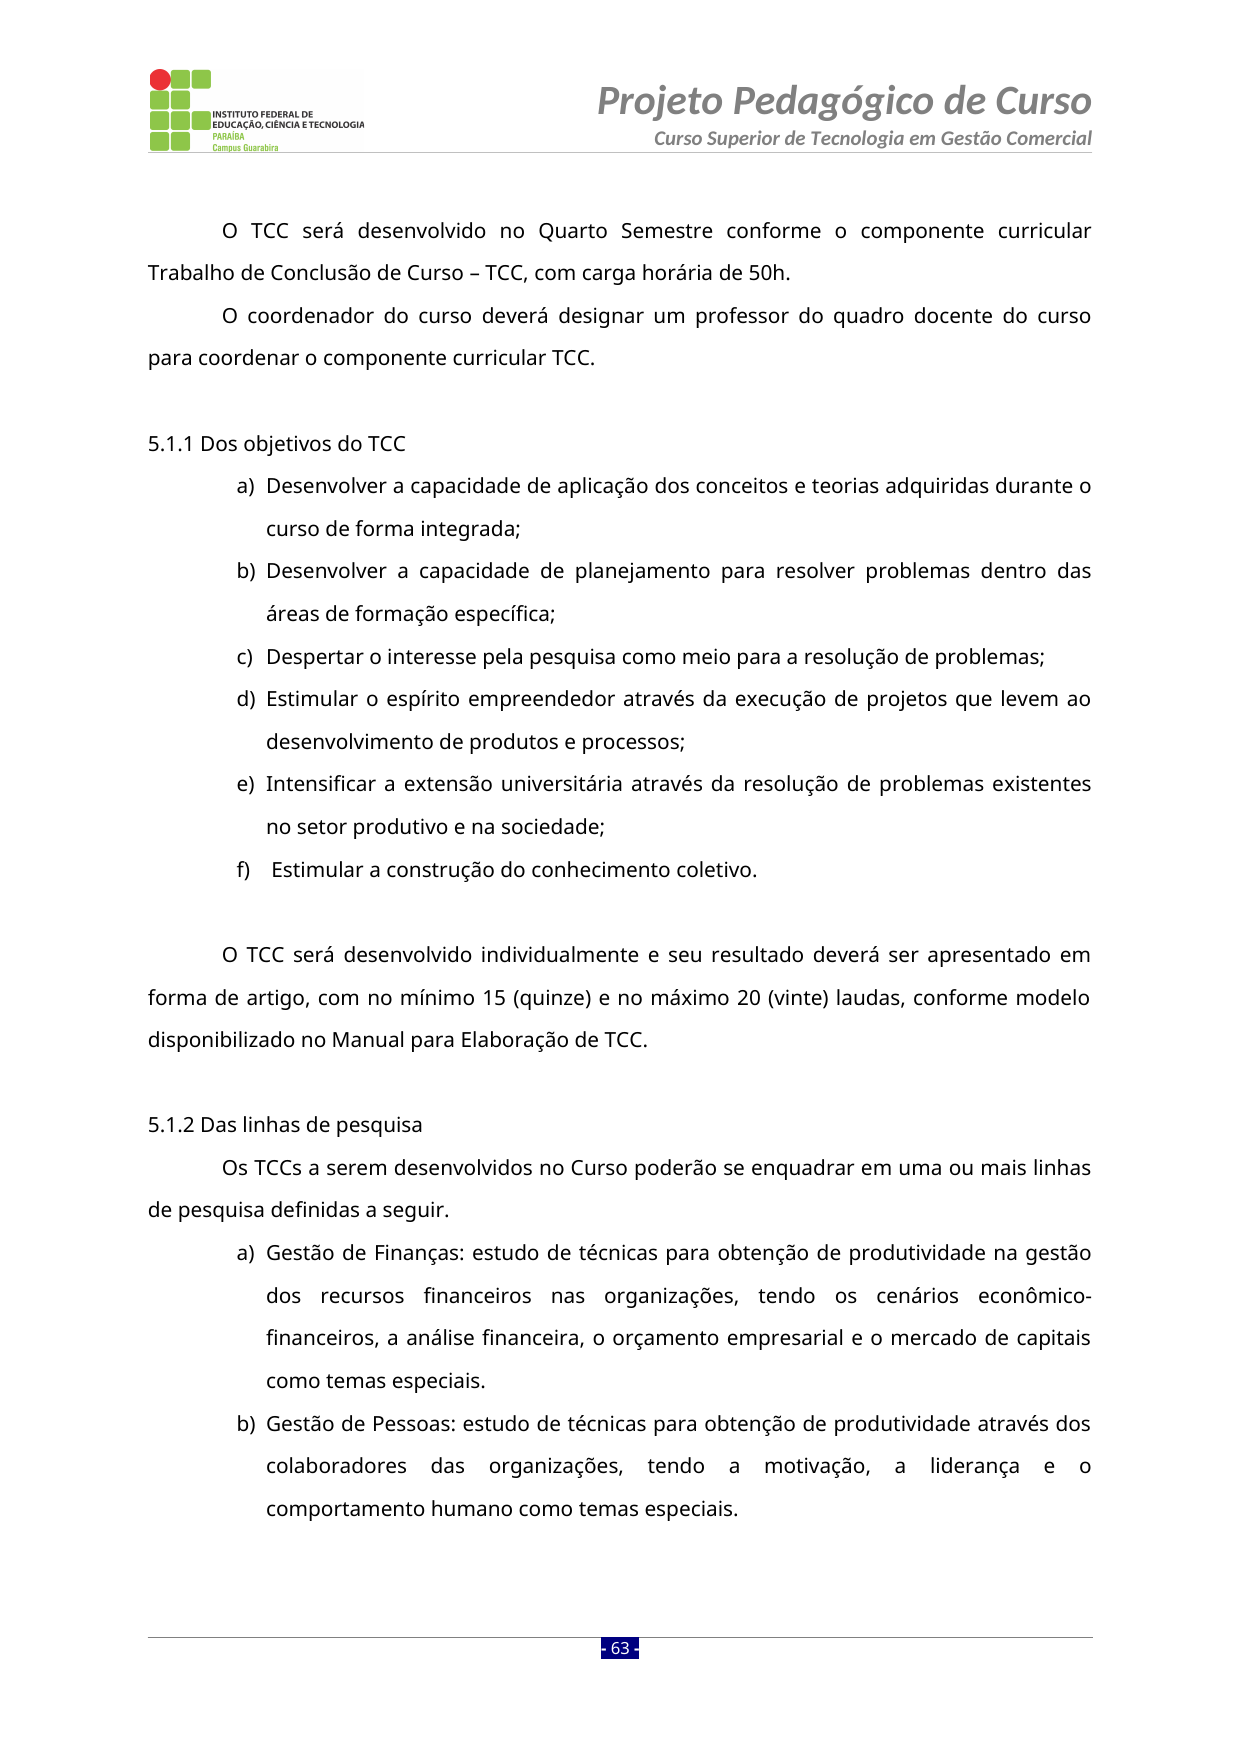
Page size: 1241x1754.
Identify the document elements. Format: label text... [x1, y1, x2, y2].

picture [150, 69, 365, 152]
list Gestão de Finanças: estudo de técnicas para obtenção de produtividade na gestão dos recursos financeiros nas organizações, tendo os cenários econômico-financeiros, a análise financeira, o orçamento empresarial e o mercado de capitais como temas especiais. [236, 1238, 1092, 1394]
list Desenvolver a capacidade de planejamento para resolver problemas dentro das áreas de formação específica; [236, 557, 1092, 628]
text O TCC será desenvolvido no Quarto Semestre conforme o componente curricular Trabalho de Conclusão de Curso – TCC, com carga horária de 50h. [148, 216, 1092, 287]
list Intensificar a extensão universitária através da resolução de problemas existentes no setor produtivo e na sociedade; [236, 769, 1092, 841]
text O TCC será desenvolvido individualmente e seu resultado deverá ser apresentado em forma de artigo, com no mínimo 15 (quinze) e no máximo 20 (vinte) laudas, conforme modelo disponibilizado no Manual para Elaboração de TCC. [148, 940, 1092, 1054]
text 5.1.2 Das linhas de pesquisa [148, 1110, 1092, 1139]
text 5.1.1 Dos objetivos do TCC [148, 429, 1092, 457]
list Gestão de Pessoas: estudo de técnicas para obtenção de produtividade através dos colaboradores das organizações, tendo a motivação, a liderança e o comportamento humano como temas especiais. [236, 1409, 1092, 1522]
list Estimular o espírito empreendedor através da execução de projetos que levem ao desenvolvimento de produtos e processos; [236, 684, 1092, 755]
list Estimular a construção do conhecimento coletivo. [236, 855, 1092, 883]
text O coordenador do curso deverá designar um professor do quadro docente do curso para coordenar o componente curricular TCC. [148, 301, 1092, 372]
list Despertar o interesse pela pesquisa como meio para a resolução de problemas; [236, 642, 1092, 670]
text Os TCCs a serem desenvolvidos no Curso poderão se enquadrar em uma ou mais linhas de pesquisa definidas a seguir. [148, 1153, 1092, 1224]
list Desenvolver a capacidade de aplicação dos conceitos e teorias adquiridas durante o curso de forma integrada; [236, 471, 1092, 542]
